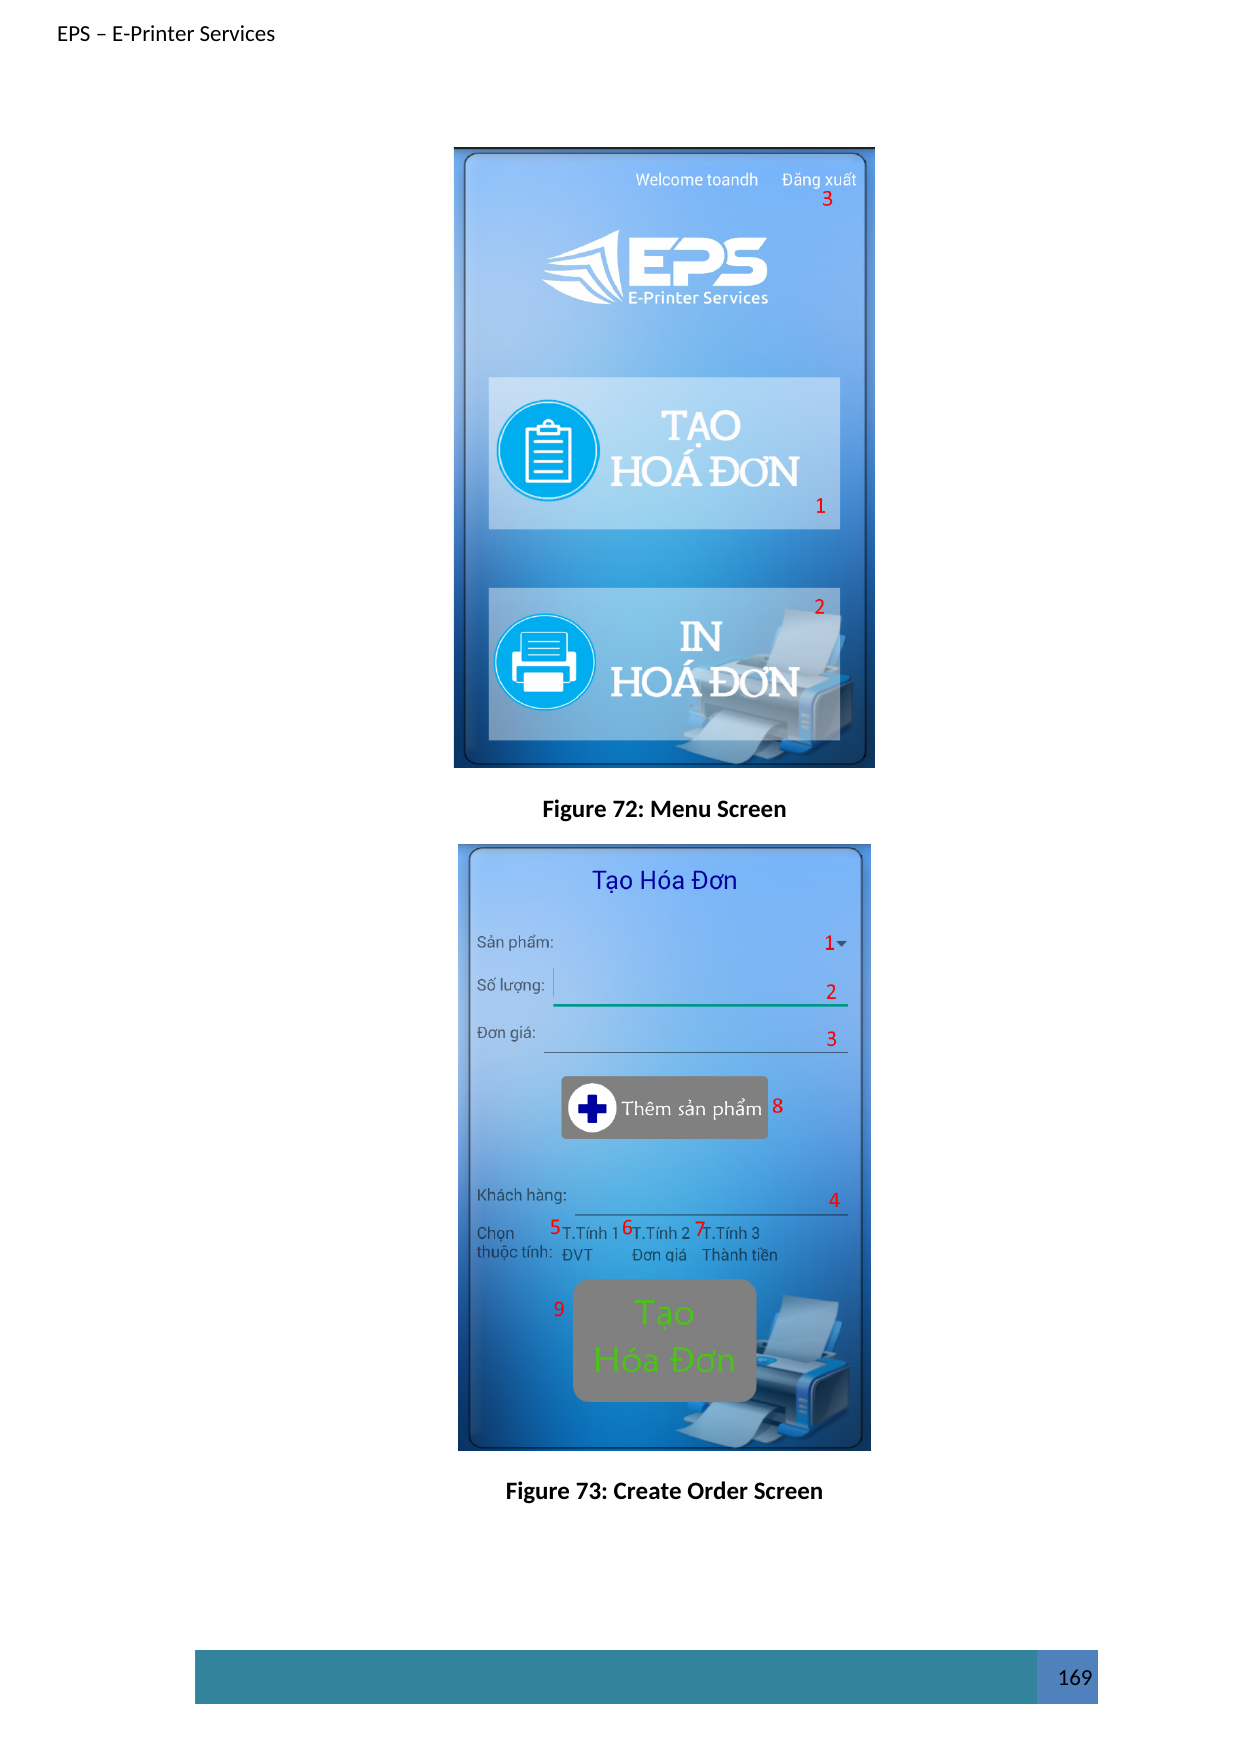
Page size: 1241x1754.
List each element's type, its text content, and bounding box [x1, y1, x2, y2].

picture [458, 844, 871, 1451]
picture [453, 147, 875, 768]
